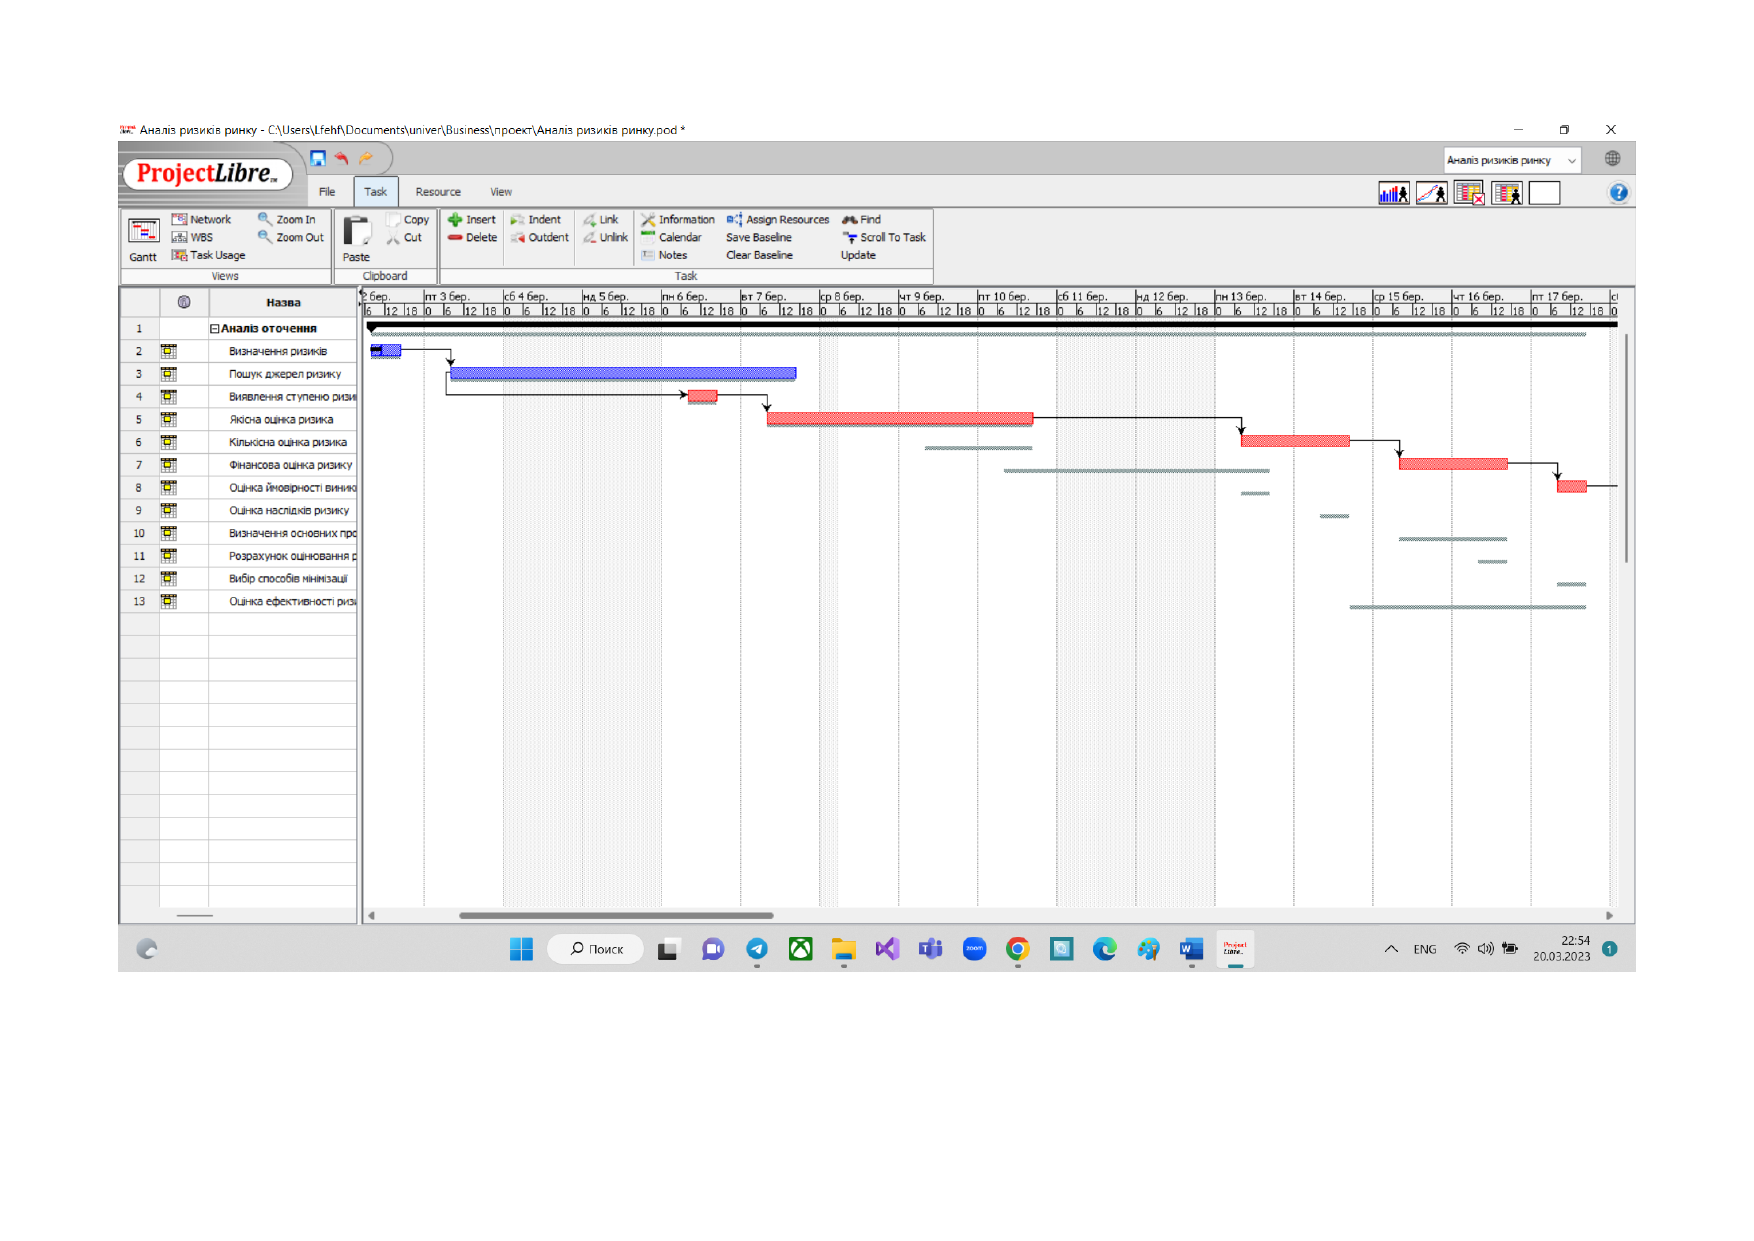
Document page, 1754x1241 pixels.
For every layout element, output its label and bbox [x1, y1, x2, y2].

picture [118, 118, 1636, 972]
